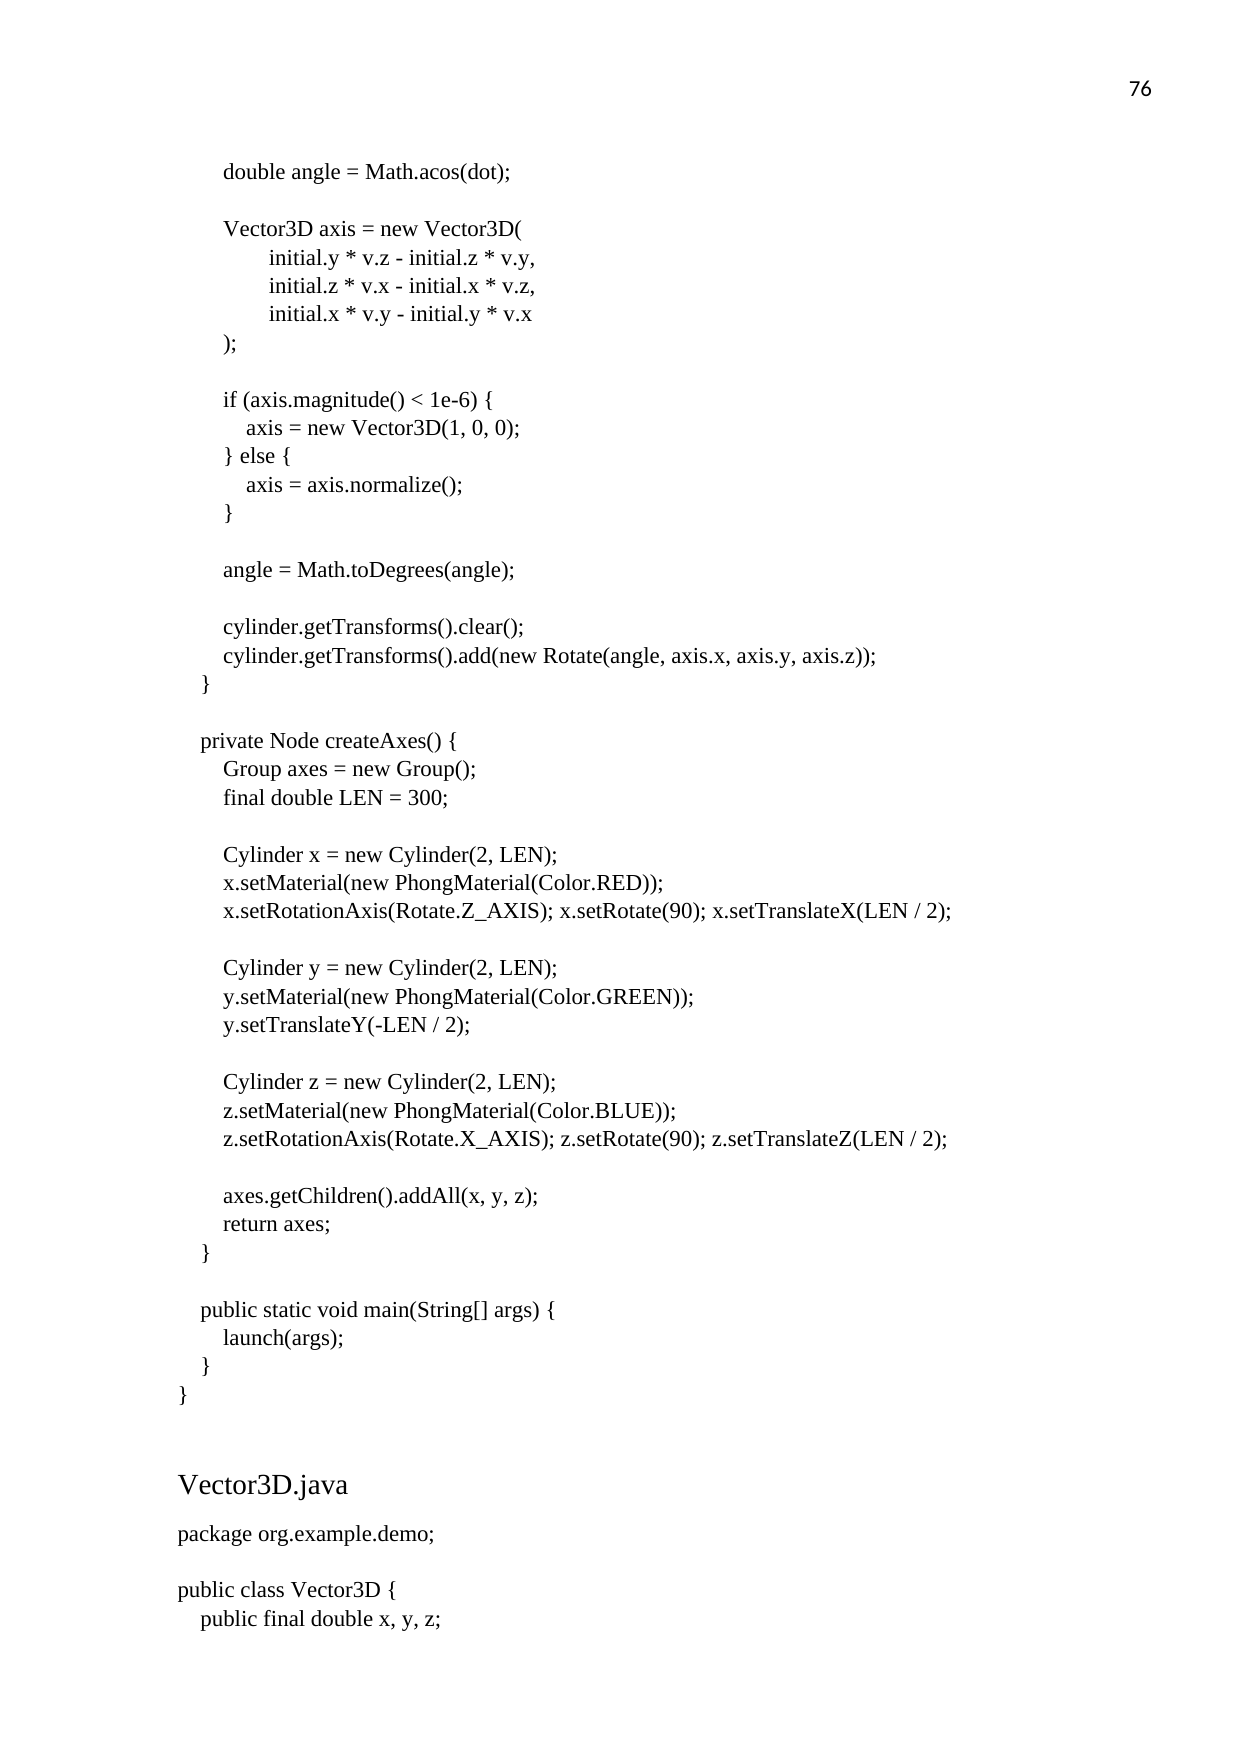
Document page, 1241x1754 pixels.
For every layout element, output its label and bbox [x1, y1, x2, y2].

text [177, 130, 1152, 1500]
text [177, 1520, 1152, 1631]
